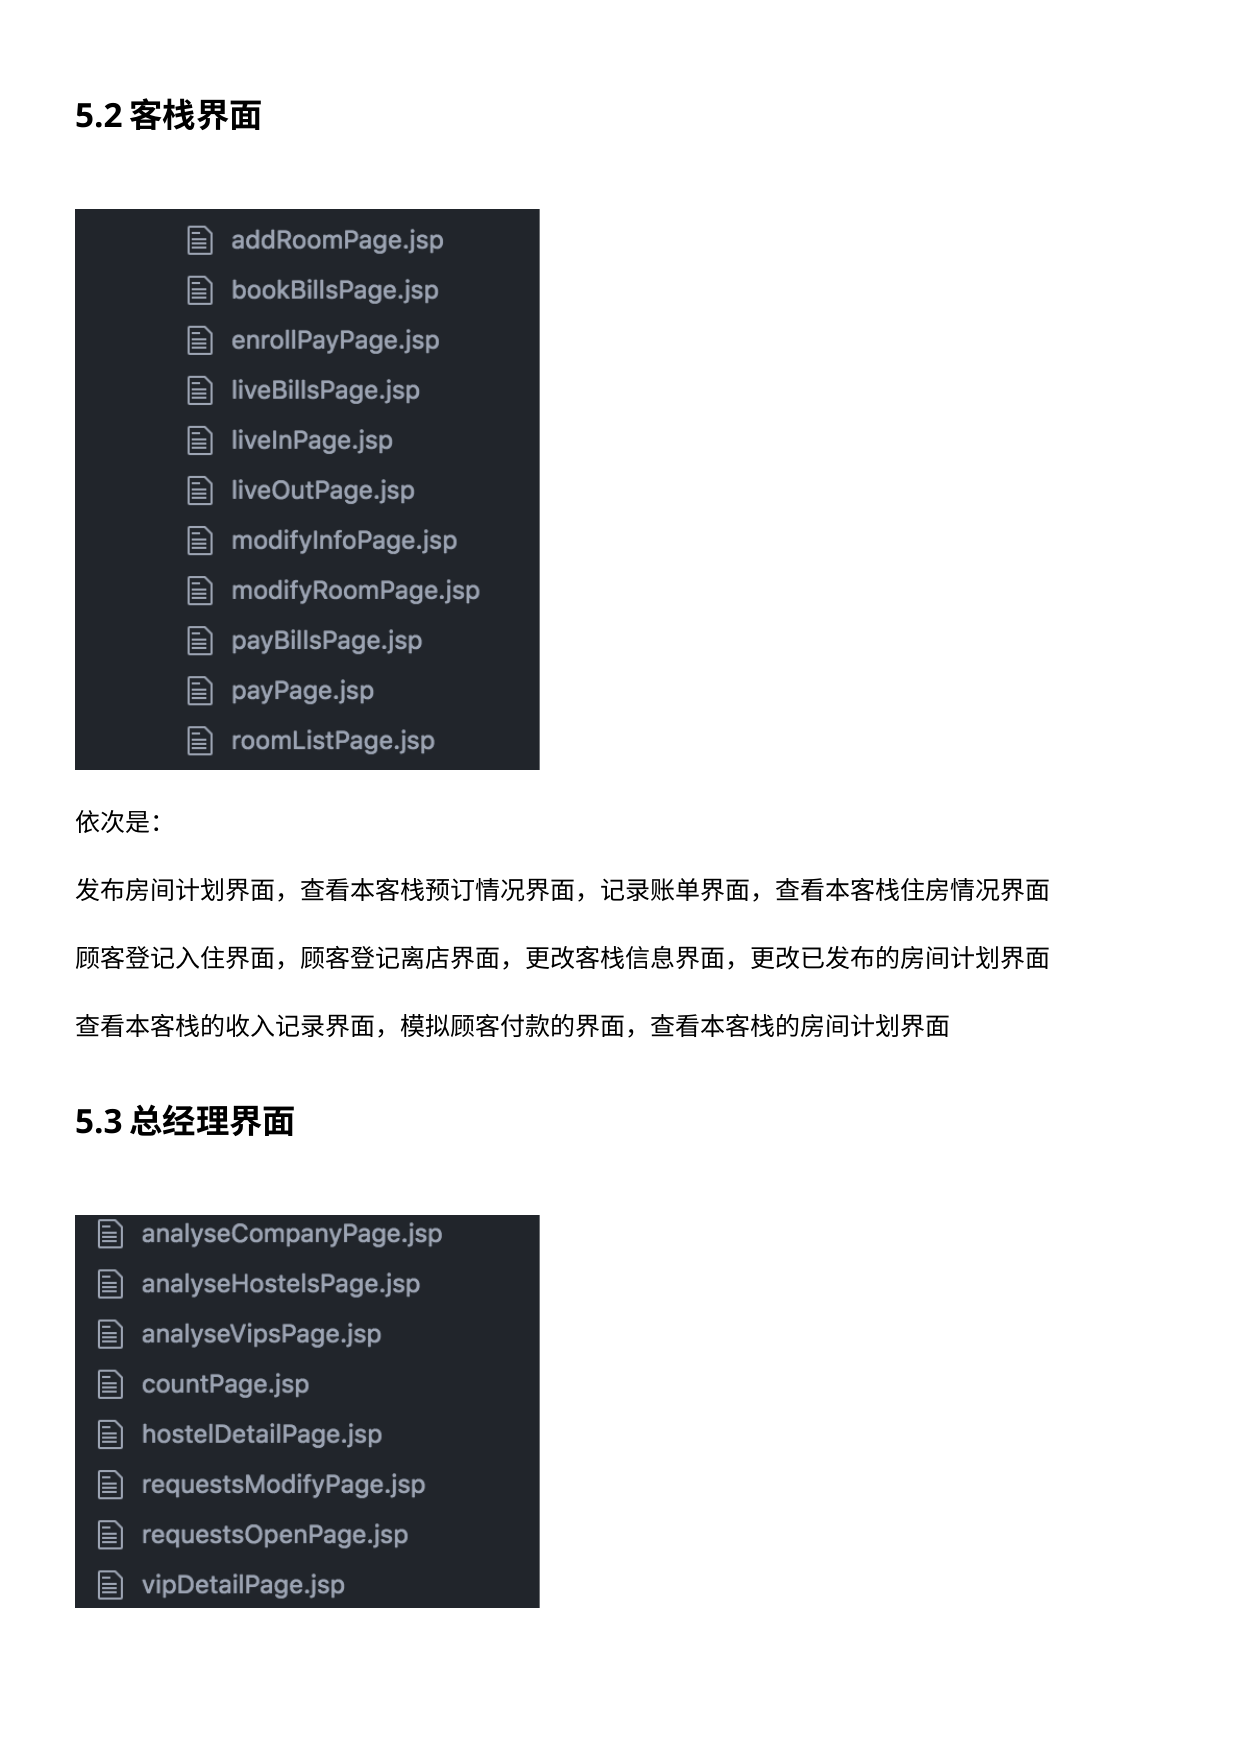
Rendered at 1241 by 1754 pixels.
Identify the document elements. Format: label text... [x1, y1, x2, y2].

picture [75, 209, 540, 770]
subtitle 5.2客栈界面 [75, 79, 1165, 147]
text 查看本客栈的收入记录界面，模拟顾客付款的界面，查看本客栈的房间计划界面 [75, 990, 1165, 1058]
text 依次是： [75, 787, 1165, 854]
subtitle 5.3总经理界面 [75, 1085, 1165, 1153]
text 发布房间计划界面，查看本客栈预订情况界面，记录账单界面，查看本客栈住房情况界面 [75, 854, 1165, 922]
picture [75, 1215, 540, 1608]
text 顾客登记入住界面，顾客登记离店界面，更改客栈信息界面，更改已发布的房间计划界面 [75, 922, 1165, 990]
